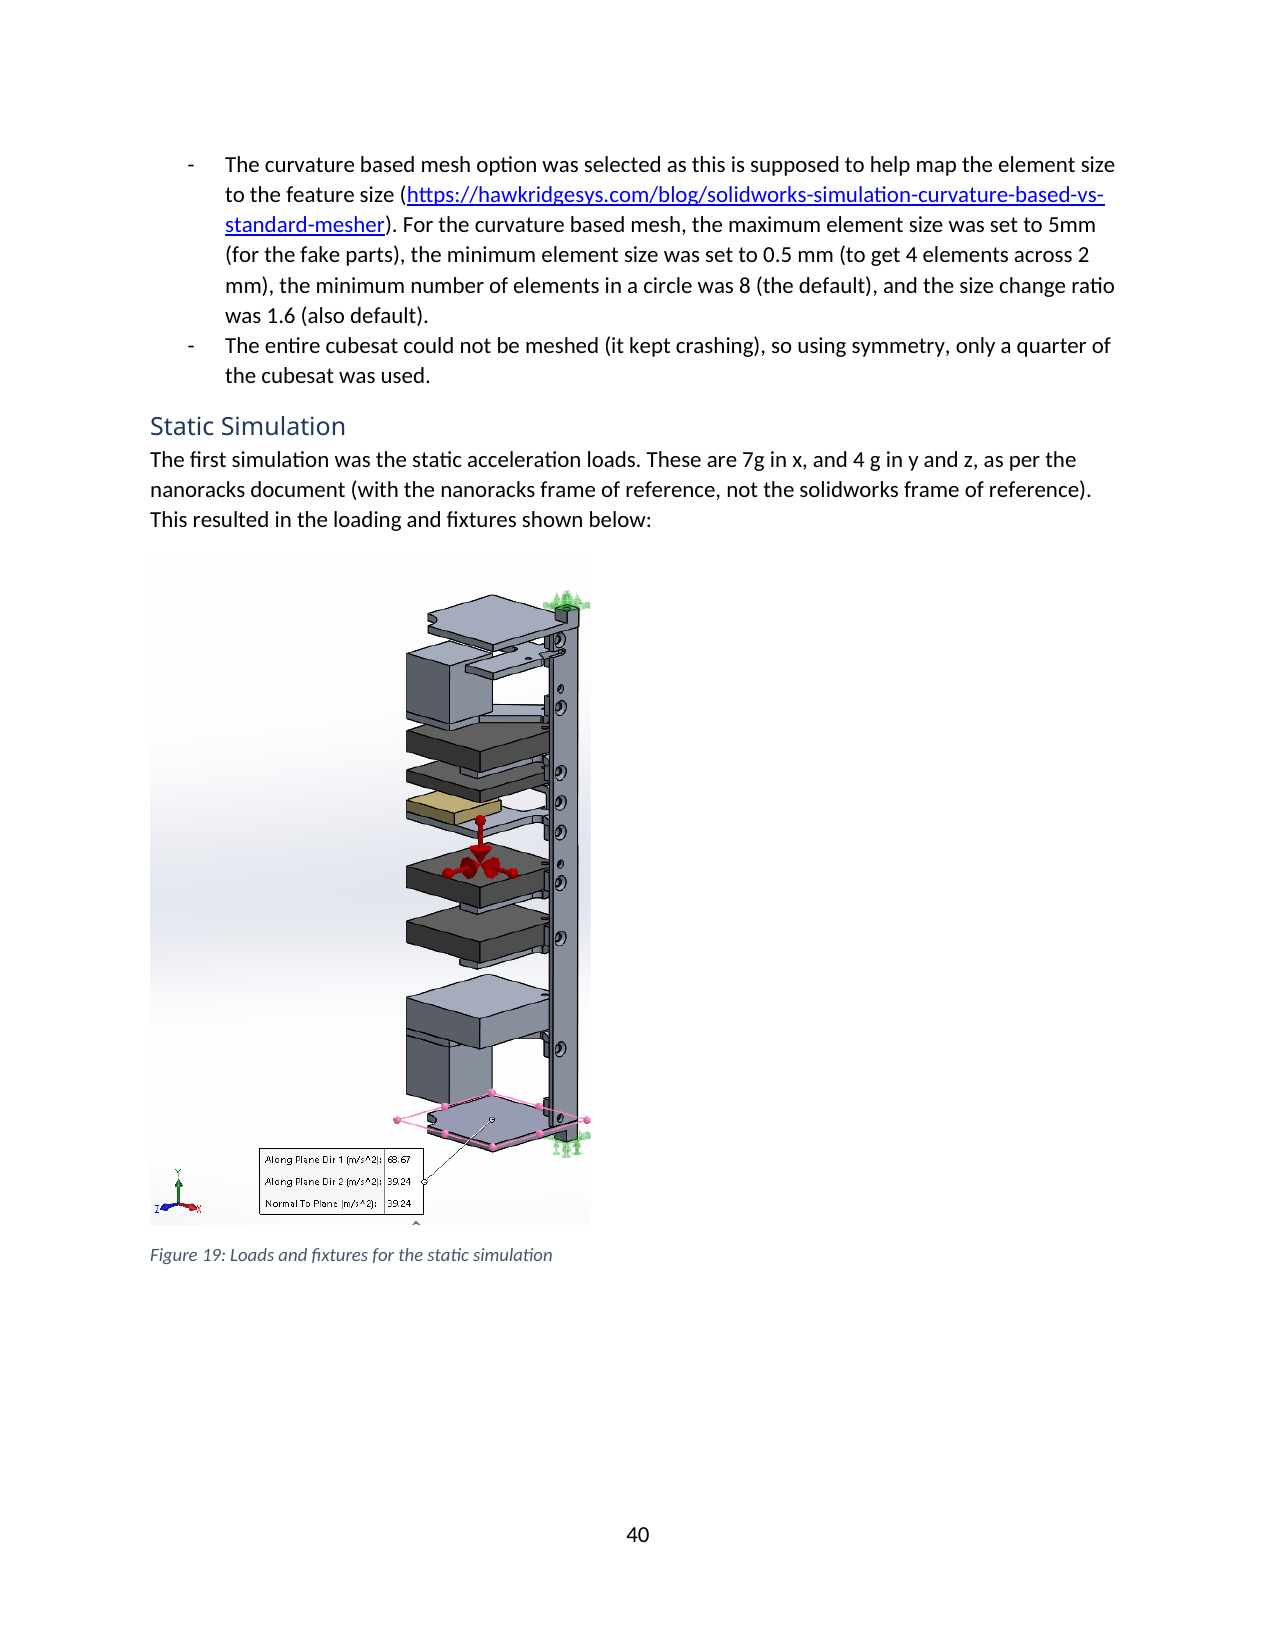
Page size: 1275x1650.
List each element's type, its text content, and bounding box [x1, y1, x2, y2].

list The curvature based mesh option was selected as this is supposed to help map the element size to the feature size (https://hawkridgesys.com/blog/solidworks-simulation-curvature-based-vs-standard-mesher). For the curvature based mesh, the maximum element size was set to 5mm (for the fake parts), the minimum element size was set to 0.5 mm (to get 4 elements across 2 mm), the minimum number of elements in a circle was 8 (the default), and the size change ratio was 1.6 (also default). [187, 150, 1125, 329]
list The entire cubesat could not be meshed (it kept crashing), so using symmetry, only a quarter of the cubesat was used. [187, 331, 1125, 389]
subtitle Static Simulation [150, 408, 1125, 442]
text The first simulation was the static acceleration loads. These are 7g in x, and 4 g in y and z, as per the nanoracks document (with the nanoracks frame of reference, not the solidworks frame of reference). This resulted in the loading and fixtures shown below: [150, 445, 1125, 533]
text Figure 19: Loads and fixtures for the static simulation [150, 1243, 1125, 1266]
picture [150, 552, 591, 1225]
